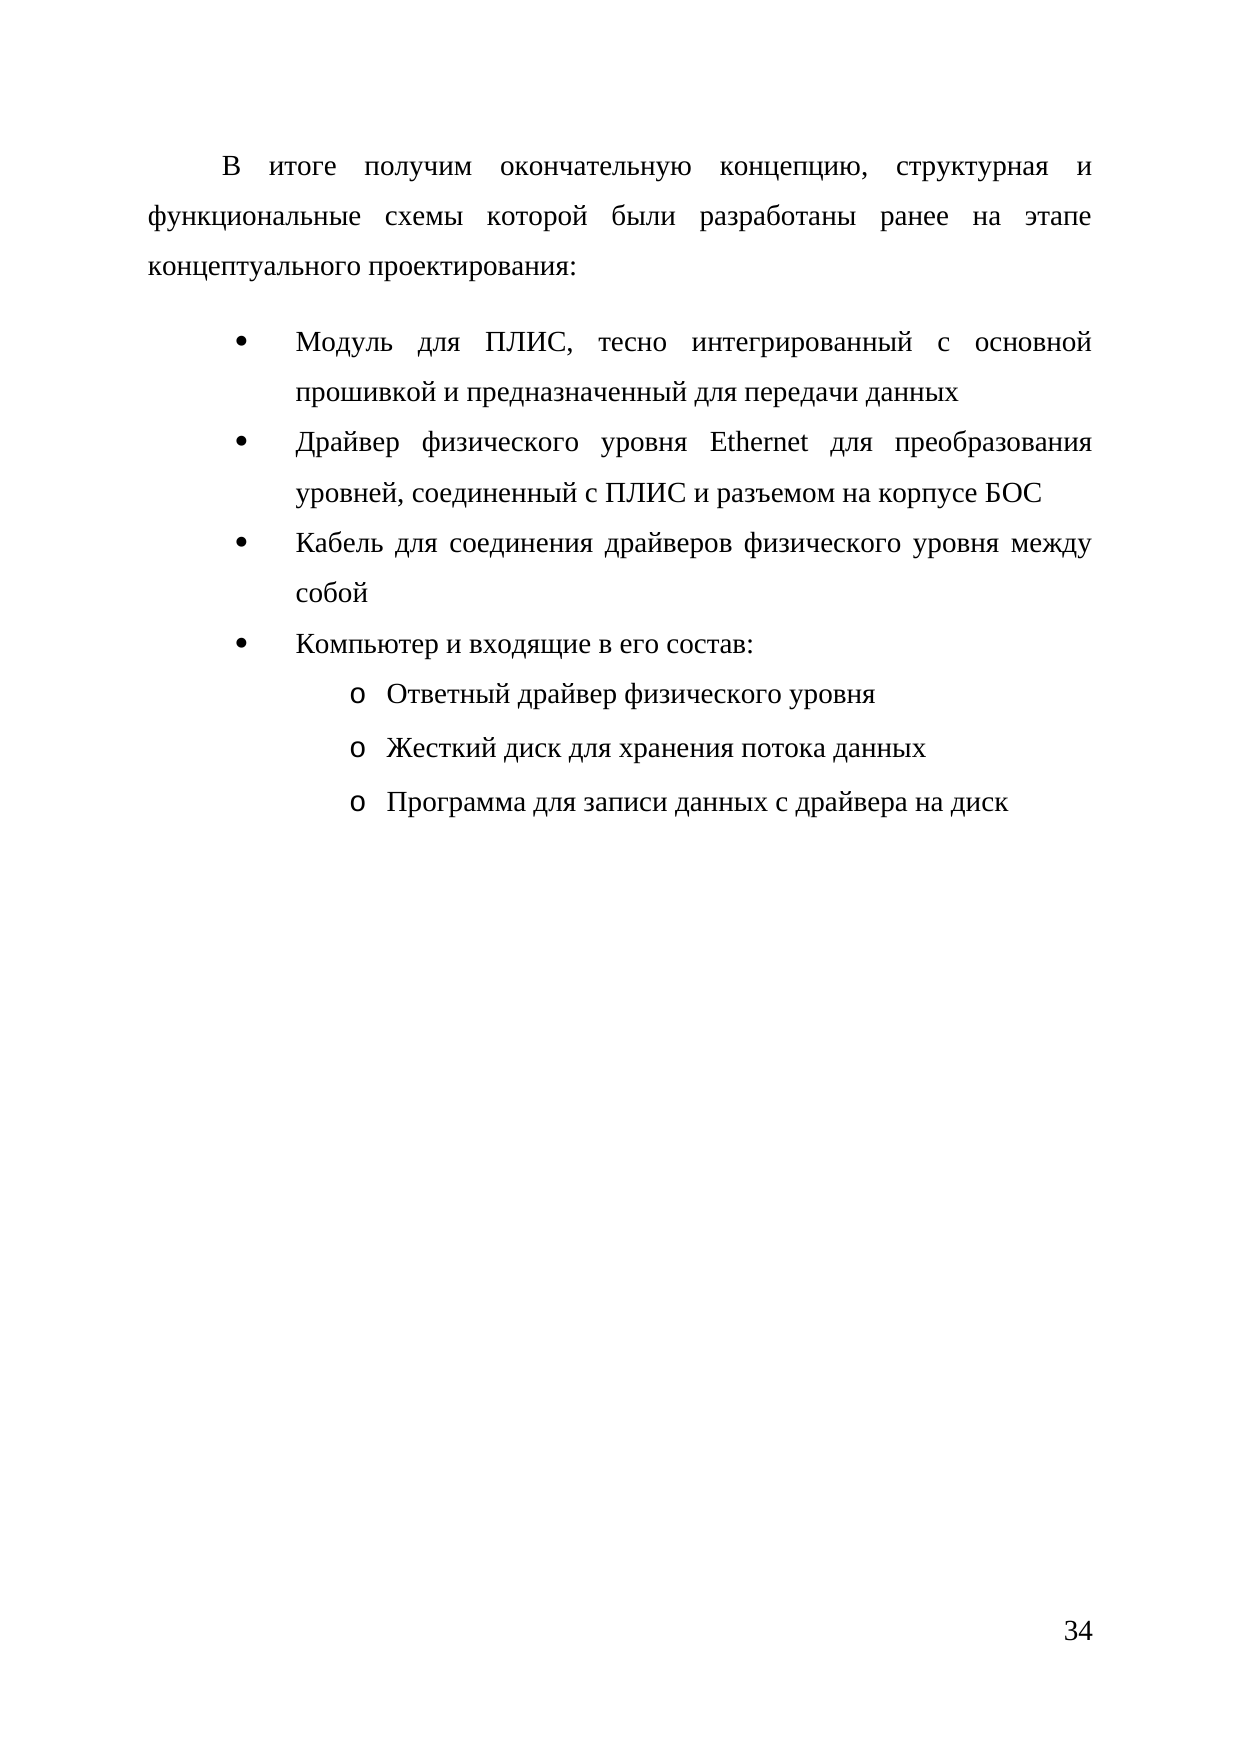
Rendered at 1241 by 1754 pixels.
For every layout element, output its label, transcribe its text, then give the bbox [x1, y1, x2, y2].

list Программа для записи данных с драйвера на диск [349, 784, 1092, 820]
text Компьютер и входящие в его состав: [236, 626, 1092, 659]
list Ответный драйвер физического уровня [349, 676, 1092, 712]
text Драйвер физического уровня Ethernet для преобразования уровней, соединенный с ПЛИС и разъемом на корпусе БОС [236, 424, 1092, 508]
list Жесткий диск для хранения потока данных [349, 730, 1092, 766]
text Модуль для ПЛИС, тесно интегрированный с основной прошивкой и предназначенный для передачи данных [236, 324, 1092, 408]
text Кабель для соединения драйверов физического уровня между собой [236, 525, 1092, 609]
text В итоге получим окончательную концепцию, структурная и функциональные схемы которой были разработаны ранее на этапе концептуального проектирования: [148, 148, 1092, 282]
